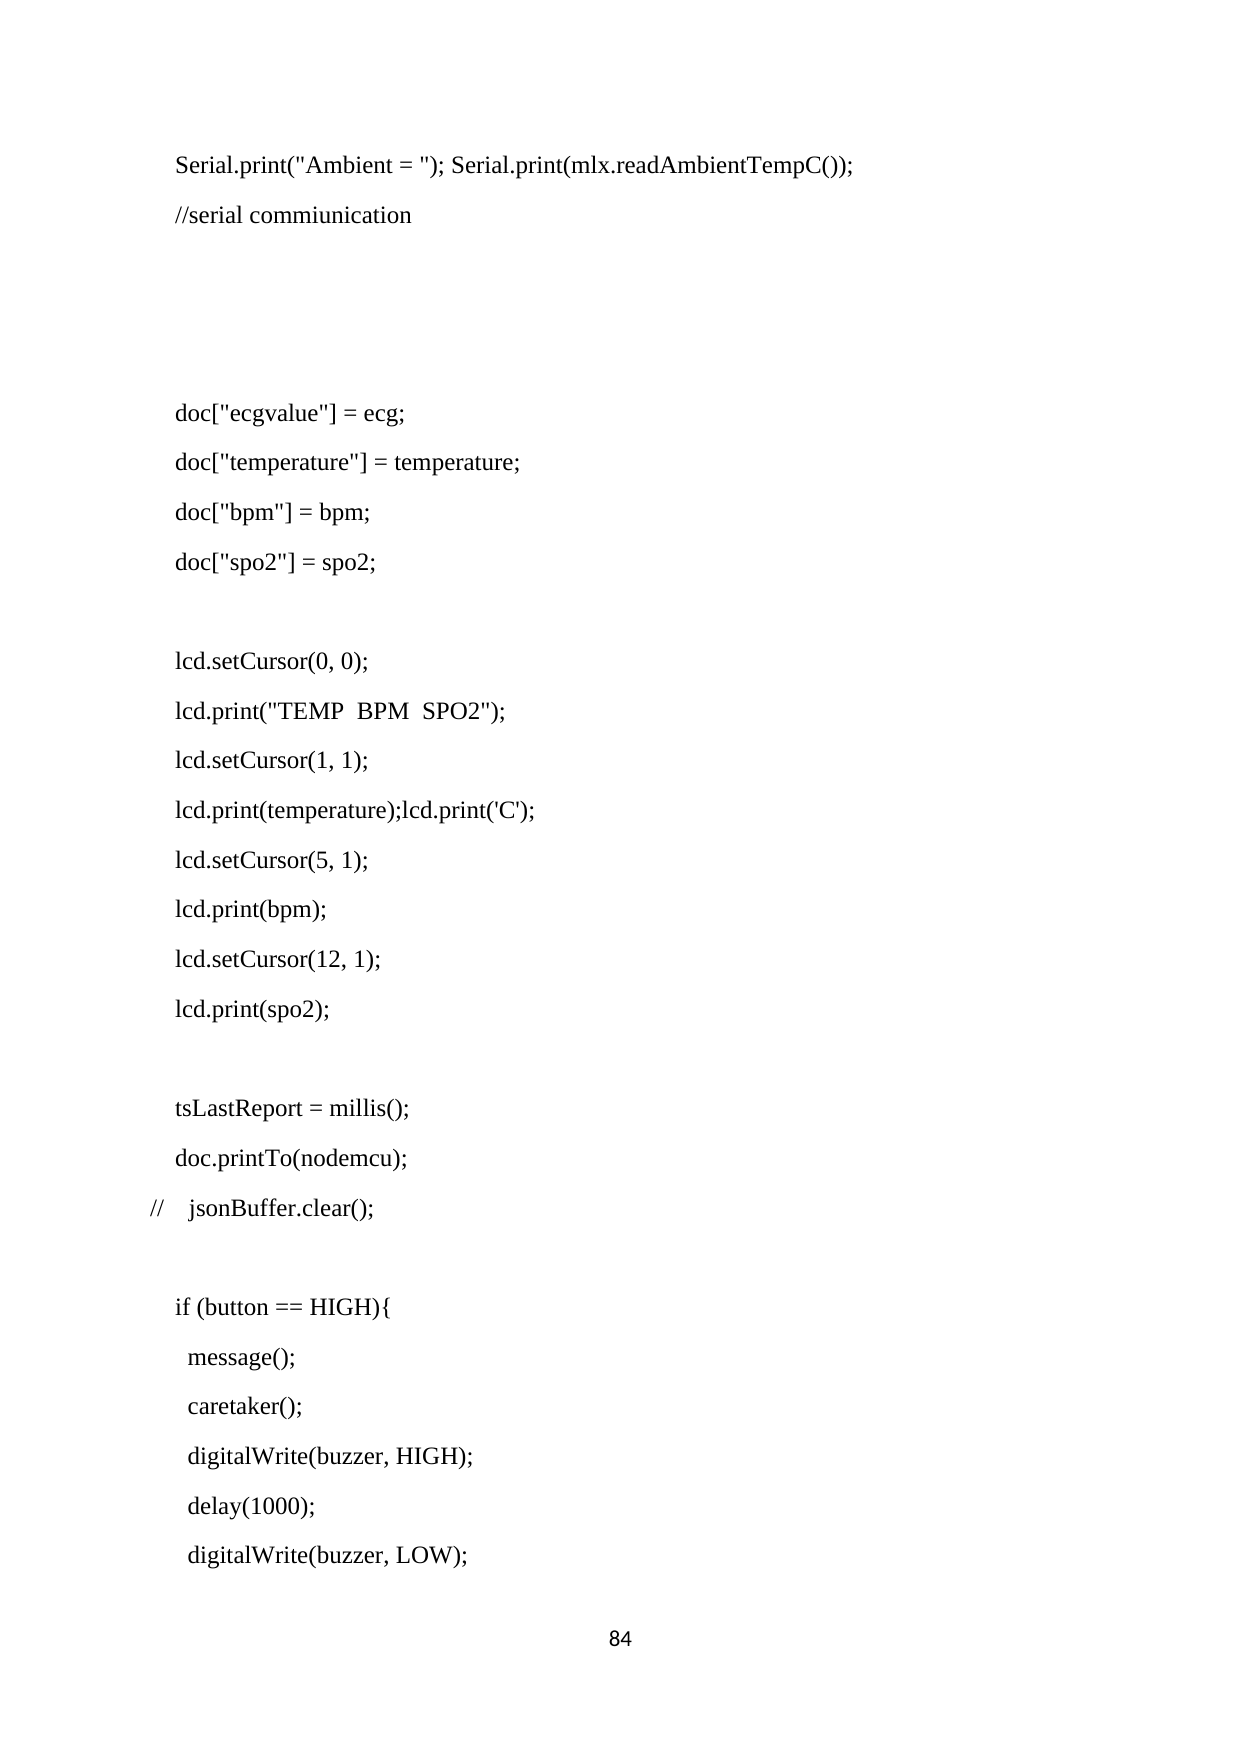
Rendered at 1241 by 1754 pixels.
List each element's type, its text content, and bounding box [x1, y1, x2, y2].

text // jsonBuffer.clear(); [150, 1193, 1090, 1221]
text caretaker(); [150, 1391, 1090, 1420]
text delay(1000); [150, 1491, 1090, 1519]
text digitalWrite(buzzer, HIGH); [150, 1441, 1090, 1470]
text //serial commiunication [150, 200, 1090, 228]
text doc["spo2"] = spo2; [150, 547, 1090, 575]
text lcd.setCursor(1, 1); [150, 745, 1090, 774]
text message(); [150, 1342, 1090, 1370]
text Serial.print("Ambient = "); Serial.print(mlx.readAmbientTempC()); [150, 150, 1090, 179]
text if (button == HIGH){ [150, 1292, 1090, 1321]
text lcd.setCursor(5, 1); [150, 845, 1090, 873]
text doc["temperature"] = temperature; [150, 447, 1090, 476]
text tsLastReport = millis(); [150, 1093, 1090, 1122]
text lcd.print(temperature);lcd.print('C'); [150, 795, 1090, 824]
text lcd.print(spo2); [150, 994, 1090, 1023]
text doc["ecgvalue"] = ecg; [150, 398, 1090, 426]
text lcd.setCursor(0, 0); [150, 646, 1090, 675]
text lcd.print(bpm); [150, 894, 1090, 923]
text lcd.print("TEMP BPM SPO2"); [150, 696, 1090, 724]
text lcd.setCursor(12, 1); [150, 944, 1090, 973]
text doc.printTo(nodemcu); [150, 1143, 1090, 1172]
text doc["bpm"] = bpm; [150, 497, 1090, 526]
text digitalWrite(buzzer, LOW); [150, 1540, 1090, 1569]
